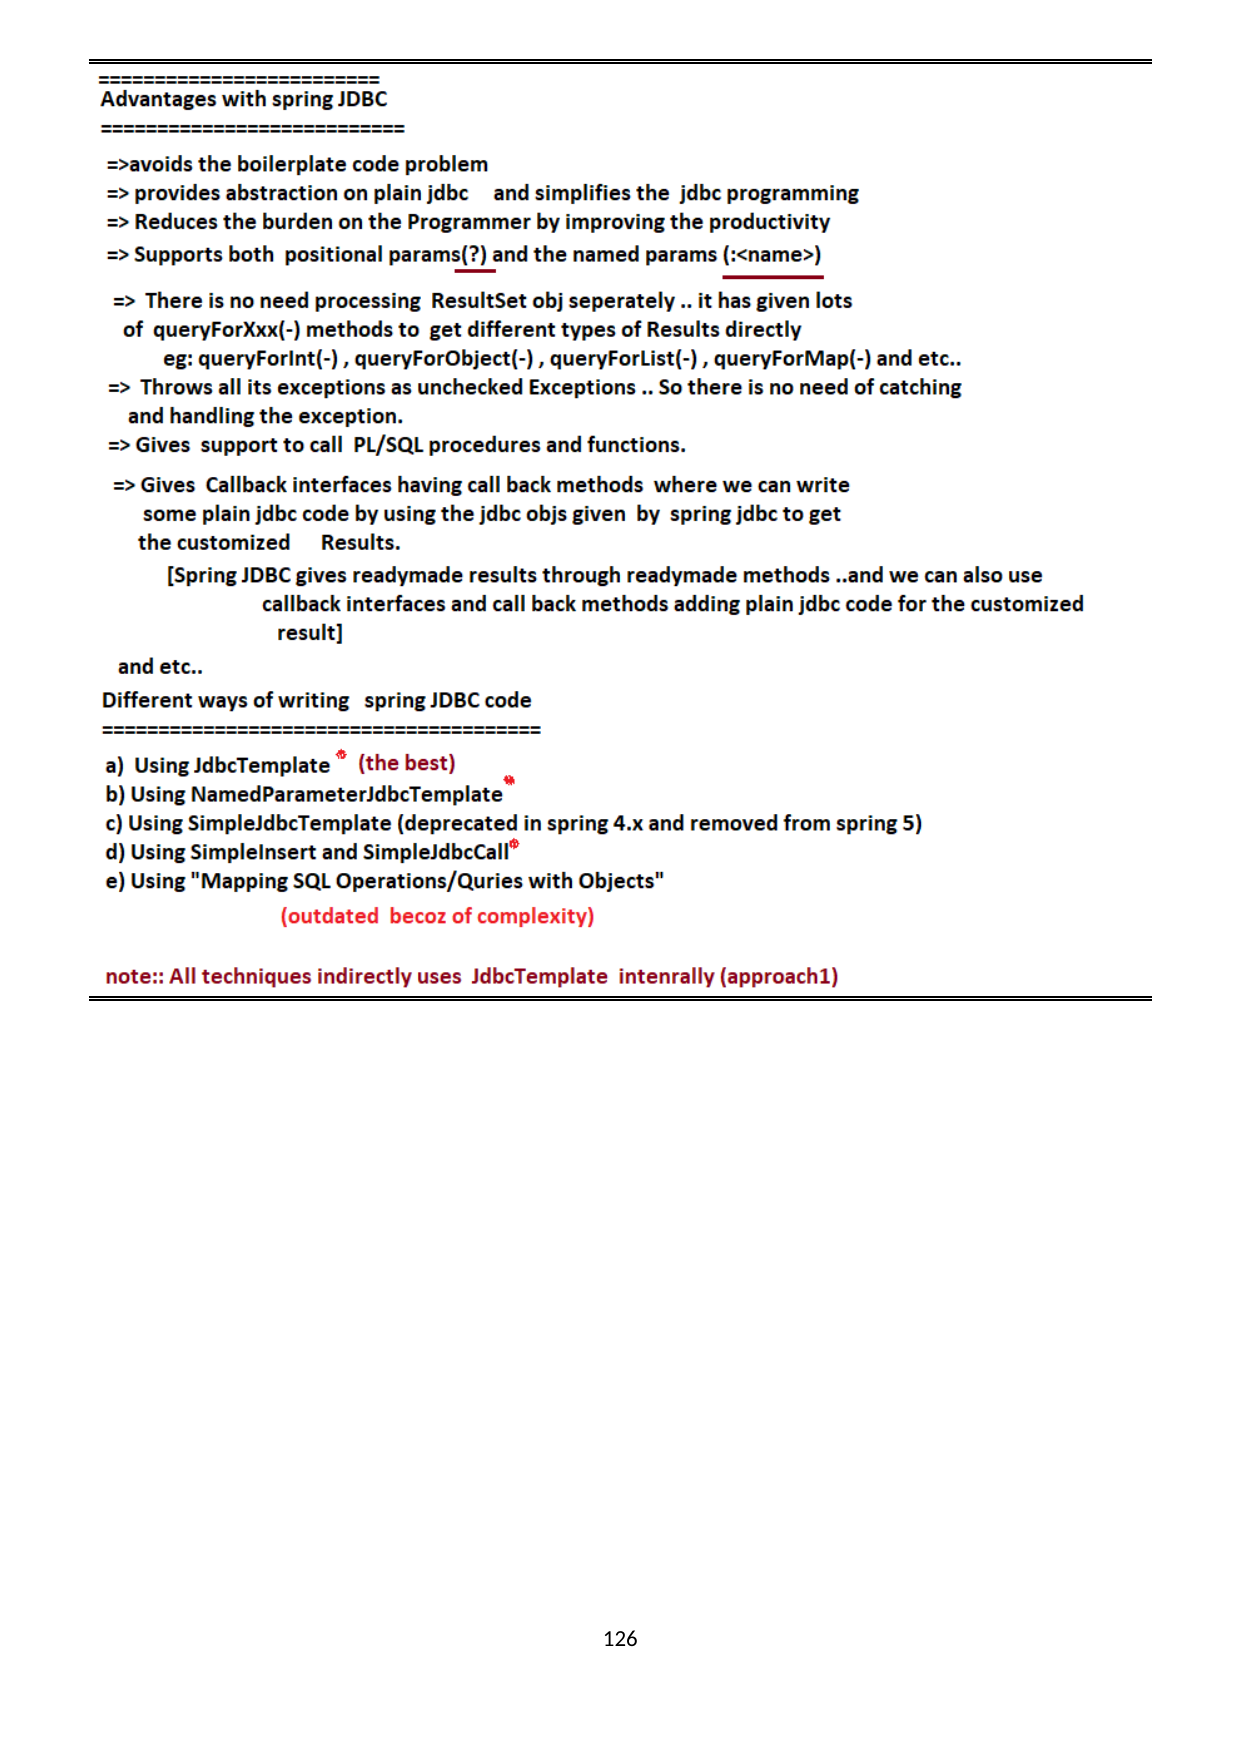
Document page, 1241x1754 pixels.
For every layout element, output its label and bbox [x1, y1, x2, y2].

picture [88, 65, 1142, 684]
picture [88, 685, 945, 995]
